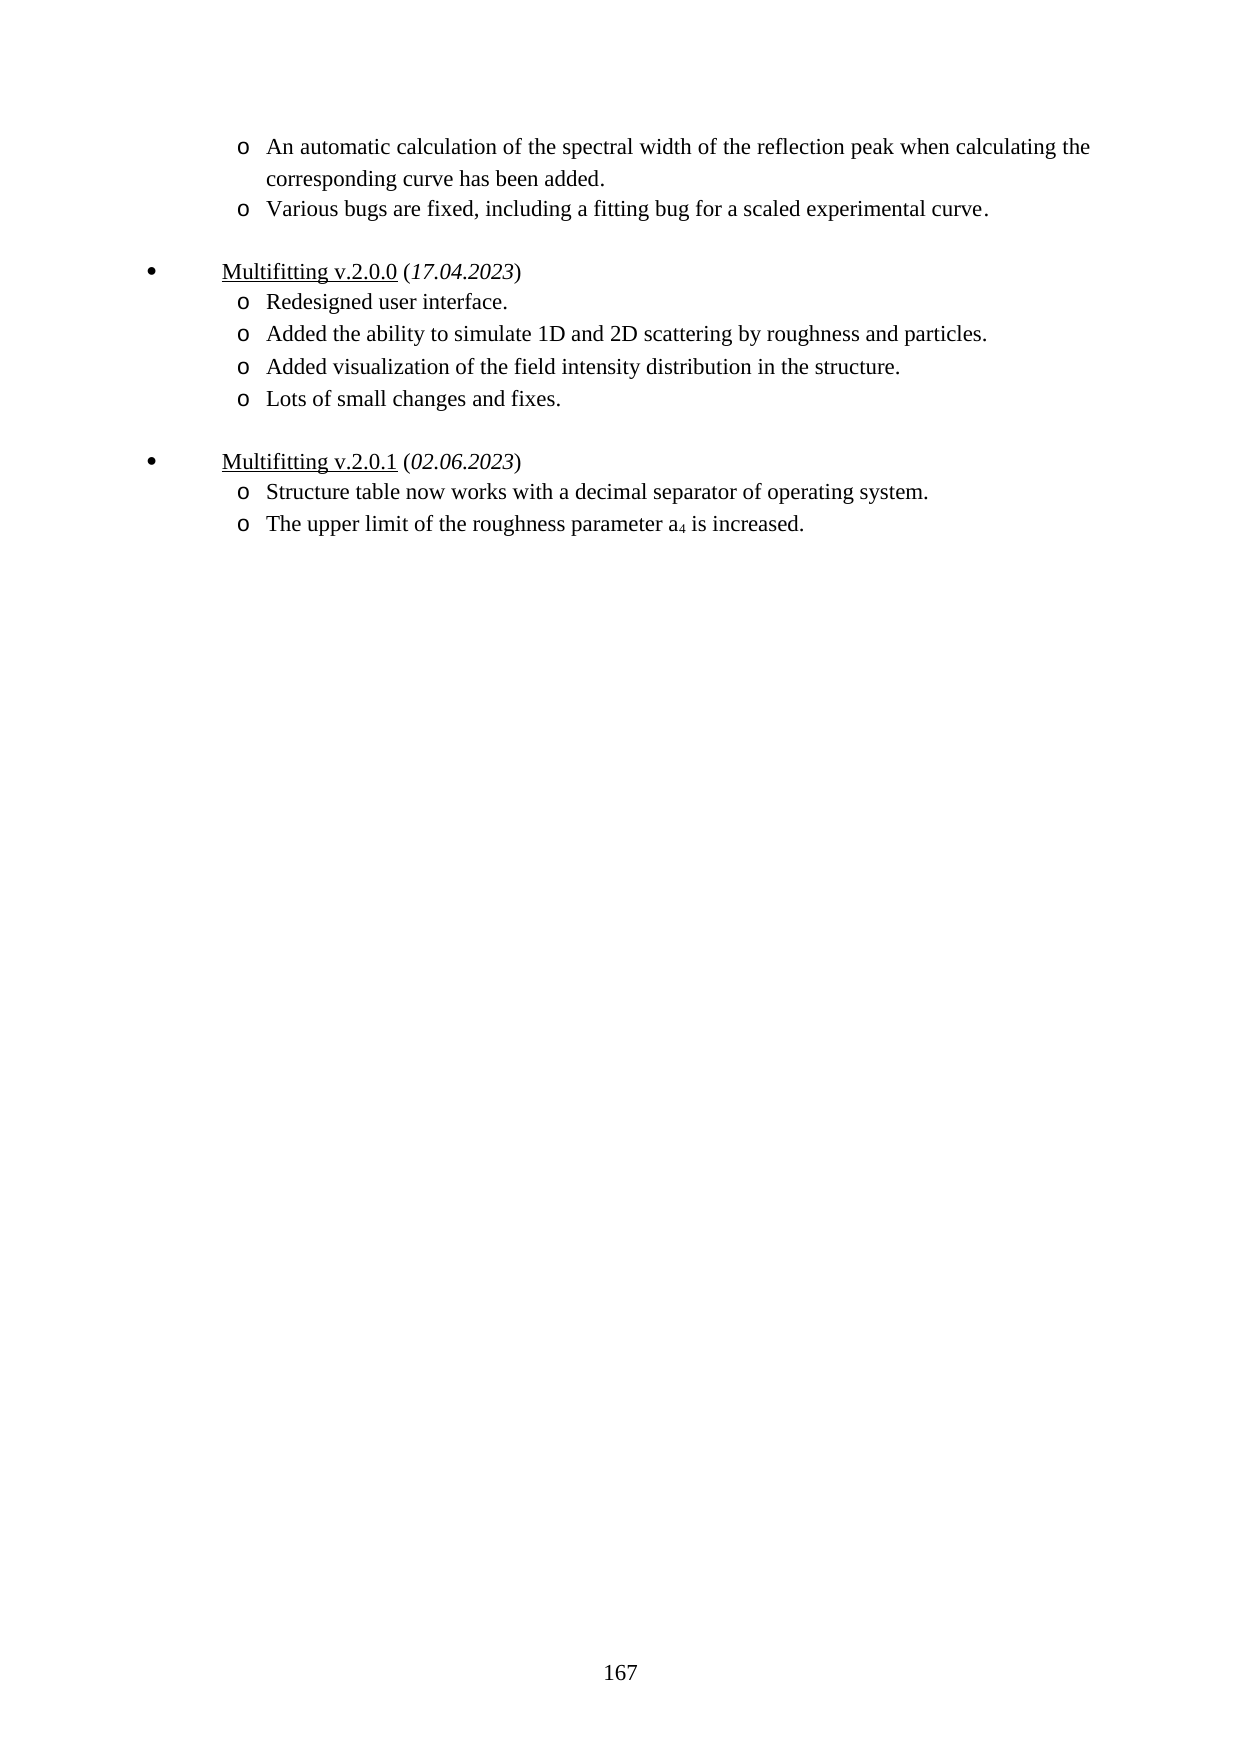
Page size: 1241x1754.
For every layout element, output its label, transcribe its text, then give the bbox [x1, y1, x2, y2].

list Multifitting v.2.0.1 (02.06.2023) [148, 448, 1093, 474]
list An automatic calculation of the spectral width of the reflection peak when calculating the corresponding curve has been added. [236, 133, 1093, 191]
list The upper limit of the roughness parameter a4 is increased. [236, 510, 1093, 539]
list Multifitting v.2.0.0 (17.04.2023) [148, 258, 1093, 284]
list Redesigned user interface. [236, 288, 1093, 316]
list Added the ability to simulate 1D and 2D scattering by roughness and particles. [236, 320, 1093, 349]
list Structure table now works with a decimal separator of operating system. [236, 478, 1093, 506]
list Lots of small changes and fixes. [236, 385, 1093, 413]
list Added visualization of the field intensity distribution in the structure. [236, 353, 1093, 381]
list Various bugs are fixed, including a fitting bug for a scaled experimental curve. [236, 195, 1093, 223]
